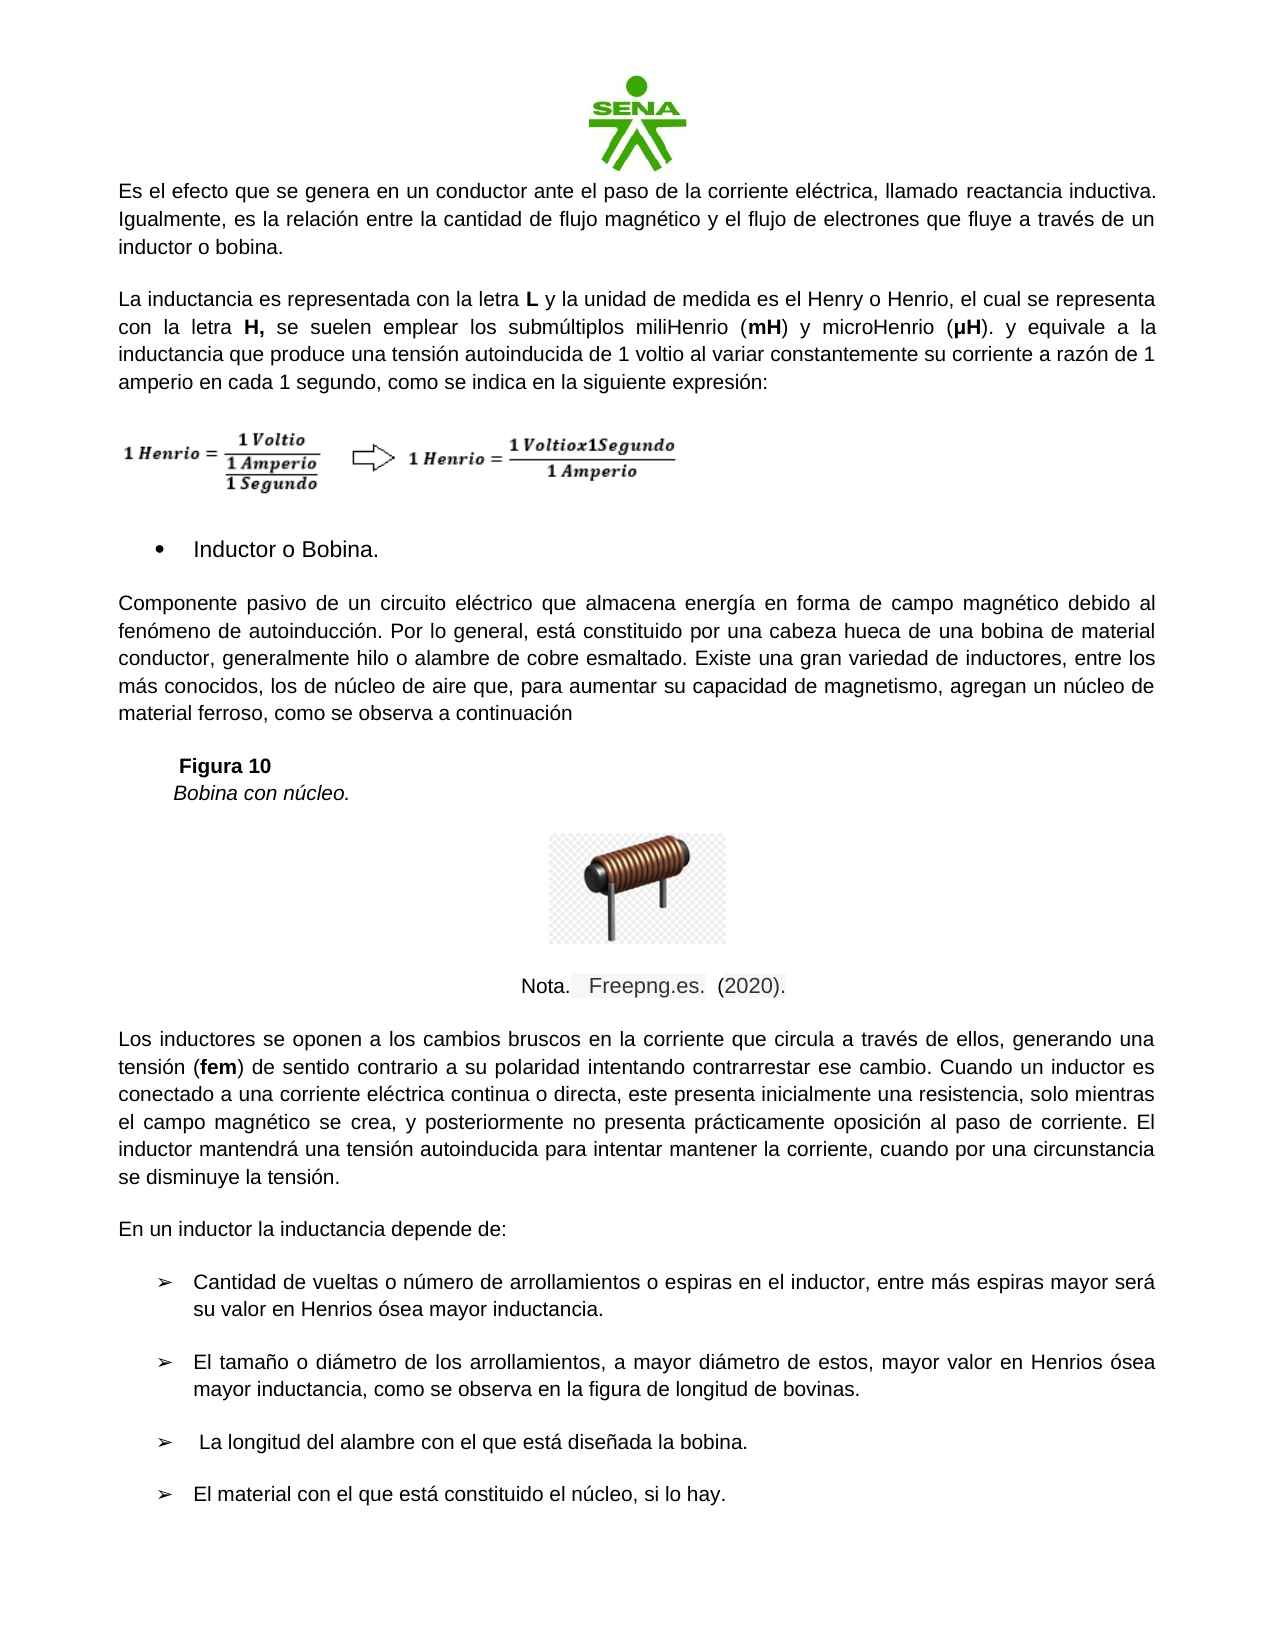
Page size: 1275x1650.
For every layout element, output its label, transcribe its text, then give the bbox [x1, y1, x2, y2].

text La inductancia es representada con la letra L y la unidad de medida es el Henry o Henrio, el cual se representa con la letra H, se suelen emplear los submúltiplos miliHenrio (mH) y microHenrio (μH). y equivale a la inductancia que produce una tensión autoinducida de 1 voltio al variar constantemente su corriente a razón de 1 amperio en cada 1 segundo, como se indica en la siguiente expresión: [118, 287, 1157, 393]
text Componente pasivo de un circuito eléctrico que almacena energía en forma de campo magnético debido al fenómeno de autoinducción. Por lo general, está constituido por una cabeza hueca de una bobina de material conductor, generalmente hilo o alambre de cobre esmaltado. Existe una gran variedad de inductores, entre los más conocidos, los de núcleo de aire que, para aumentar su capacidad de magnetismo, agregan un núcleo de material ferroso, como se observa a continuación [118, 591, 1157, 725]
picture [588, 75, 687, 172]
text Es el efecto que se genera en un conductor ante el paso de la corriente eléctrica, llamado reactancia inductiva. Igualmente, es la relación entre la cantidad de flujo magnético y el flujo de electrones que fluye a través de un inductor o bobina. [118, 177, 1157, 258]
list La longitud del alambre con el que está diseñada la bobina. [156, 1430, 1157, 1454]
text En un inductor la inductancia depende de: [118, 1217, 1157, 1241]
text Los inductores se oponen a los cambios bruscos en la corriente que circula a través de ellos, generando una tensión (fem) de sentido contrario a su polaridad intentando contrarrestar ese cambio. Cuando un inductor es conectado a una corriente eléctrica continua o directa, este presenta inicialmente una resistencia, solo mientras el campo magnético se crea, y posteriormente no presenta prácticamente oposición al paso de corriente. El inductor mantendrá una tensión autoinducida para intentar mantener la corriente, cuando por una circunstancia se disminuye la tensión. [118, 1027, 1157, 1189]
list El material con el que está constituido el núcleo, si lo hay. [156, 1482, 1157, 1506]
text Bobina con núcleo. [127, 781, 1157, 805]
list El tamaño o diámetro de los arrollamientos, a mayor diámetro de estos, mayor valor en Henrios ósea mayor inductancia, como se observa en la figura de longitud de bovinas. [156, 1350, 1157, 1401]
text Figura 10 [127, 753, 1157, 777]
picture [118, 422, 685, 507]
list Inductor o Bobina. [156, 536, 1157, 562]
list Cantidad de vueltas o número de arrollamientos o espiras en el inductor, entre más espiras mayor será su valor en Henrios ósea mayor inductancia. [156, 1270, 1157, 1321]
text Nota. Freepng.es. (2020). [118, 972, 1157, 998]
picture [549, 833, 726, 944]
